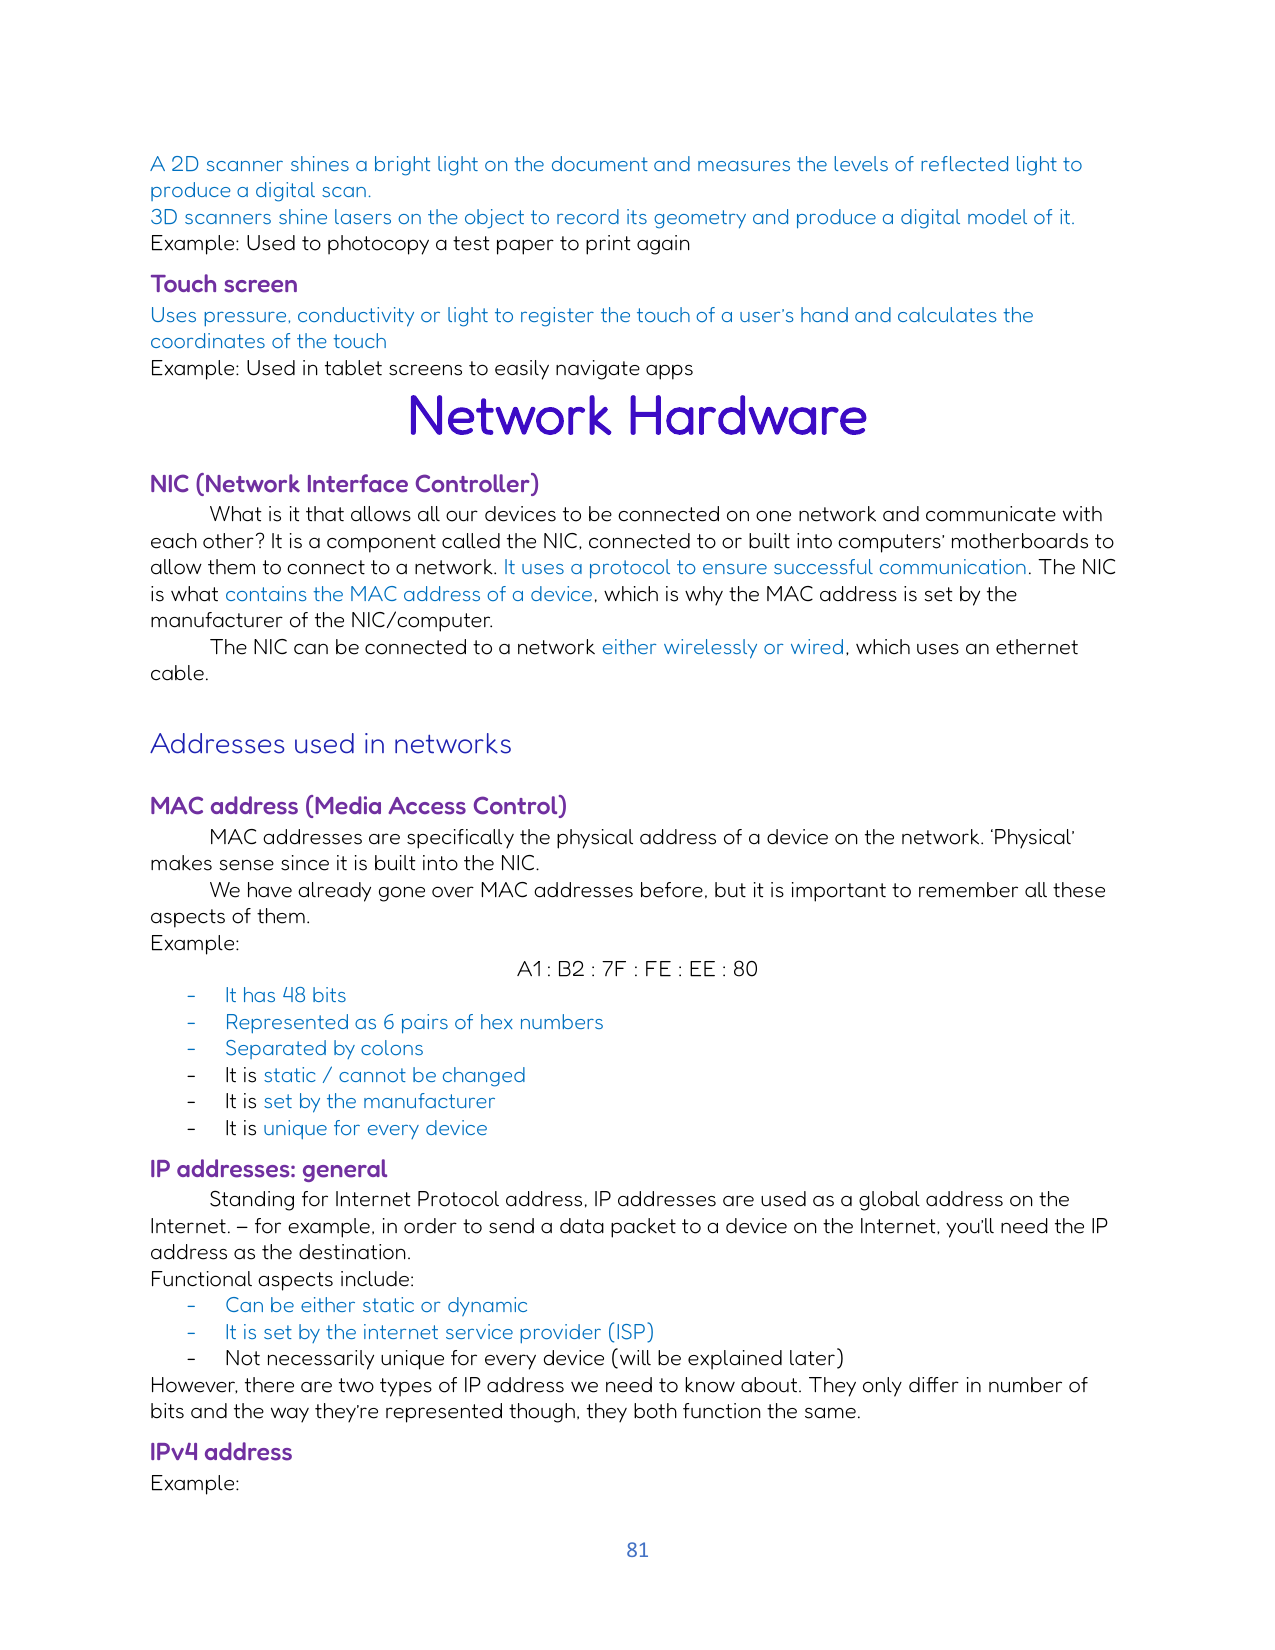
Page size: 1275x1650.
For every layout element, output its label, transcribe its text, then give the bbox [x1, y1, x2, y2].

text Example: Used to photocopy a test paper to print again [150, 229, 1125, 256]
list Represented as 6 pairs of hex numbers [187, 1008, 1125, 1034]
text IP addresses: general [150, 1153, 1125, 1183]
text A 2D scanner shines a bright light on the document and measures the levels of reflected light to produce a digital scan. [150, 150, 1125, 203]
list Separated by colons [187, 1034, 1125, 1061]
text Example: Used in tablet screens to easily navigate apps [150, 354, 1125, 380]
text Touch screen [150, 268, 1125, 299]
text Example: [150, 929, 1125, 955]
subtitle Network Hardware [150, 380, 1125, 446]
text MAC addresses are specifically the physical address of a device on the network. ‘Physical’ makes sense since it is built into the NIC. [150, 823, 1125, 876]
text 3D scanners shine lasers on the object to record its geometry and produce a digital model of it. [150, 203, 1125, 229]
text A1 : B2 : 7F : FE : EE : 80 [150, 955, 1125, 982]
list It is static / cannot be changed [187, 1061, 1125, 1087]
text The NIC can be connected to a network either wirelessly or wired, which uses an ethernet cable. [150, 633, 1125, 686]
list Can be either static or dynamic [187, 1291, 1125, 1318]
text Example: [150, 1469, 1125, 1495]
list It is unique for every device [187, 1114, 1125, 1140]
text We have already gone over MAC addresses before, but it is important to remember all these aspects of them. [150, 876, 1125, 929]
text MAC address (Media Access Control) [150, 790, 1125, 820]
text Functional aspects include: [150, 1265, 1125, 1291]
text Uses pressure, conductivity or light to register the touch of a user’s hand and calculates the coordinates of the touch [150, 301, 1125, 354]
text IPv4 address [150, 1436, 1125, 1466]
list Not necessarily unique for every device (will be explained later) [187, 1344, 1125, 1371]
text What is it that allows all our devices to be connected on one network and communicate with each other? It is a component called the NIC, connected to or built into computers’ motherboards to allow them to connect to a network. It uses a protocol to ensure successful communication. The NIC is what contains the MAC address of a device, which is why the MAC address is set by the manufacturer of the NIC/computer. [150, 501, 1125, 633]
text Standing for Internet Protocol address, IP addresses are used as a global address on the Internet. – for example, in order to send a data packet to a device on the Internet, you’ll need the IP address as the destination. [150, 1186, 1125, 1265]
text However, there are two types of IP address we need to know about. They only differ in number of bits and the way they’re represented though, they both function the same. [150, 1371, 1125, 1424]
list It is set by the manufacturer [187, 1087, 1125, 1114]
text NIC (Network Interface Controller) [150, 468, 1125, 498]
list It is set by the internet service provider (ISP) [187, 1318, 1125, 1344]
text Addresses used in networks [150, 725, 1125, 760]
list It has 48 bits [187, 982, 1125, 1008]
